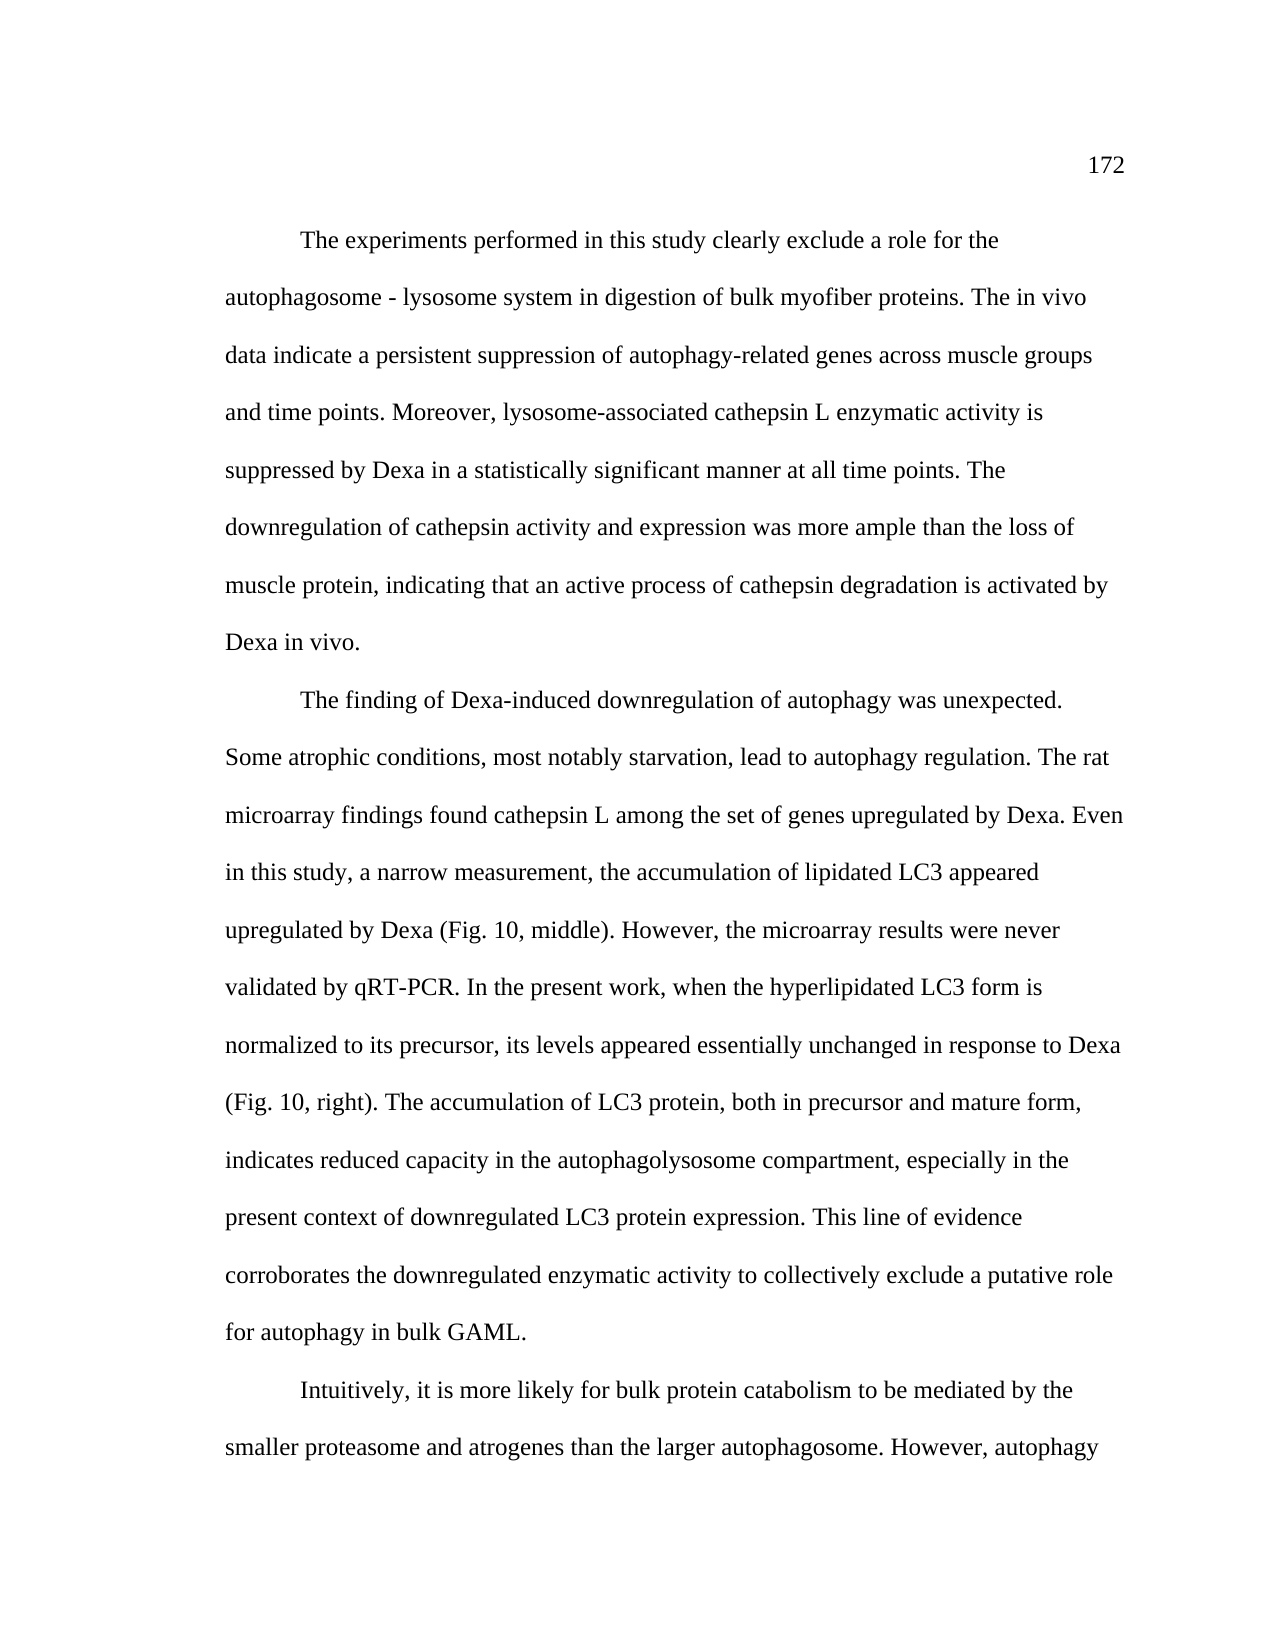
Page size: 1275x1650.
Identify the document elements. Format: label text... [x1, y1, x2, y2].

text The experiments performed in this study clearly exclude a role for the autophagosome - lysosome system in digestion of bulk myofiber proteins. The in vivo data indicate a persistent suppression of autophagy-related genes across muscle groups and time points. Moreover, lysosome-associated cathepsin L enzymatic activity is suppressed by Dexa in a statistically significant manner at all time points. The downregulation of cathepsin activity and expression was more ample than the loss of muscle protein, indicating that an active process of cathepsin degradation is activated by Dexa in vivo. [225, 225, 1125, 656]
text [225, 1375, 1125, 1461]
text The finding of Dexa-induced downregulation of autophagy was unexpected. Some atrophic conditions, most notably starvation, lead to autophagy regulation. The rat microarray findings found cathepsin L among the set of genes upregulated by Dexa. Even in this study, a narrow measurement, the accumulation of lipidated LC3 appeared upregulated by Dexa (Fig. 10, middle). However, the microarray results were never validated by qRT-PCR. In the present work, when the hyperlipidated LC3 form is normalized to its precursor, its levels appeared essentially unchanged in response to Dexa (Fig. 10, right). The accumulation of LC3 protein, both in precursor and mature form, indicates reduced capacity in the autophagolysosome compartment, especially in the present context of downregulated LC3 protein expression. This line of evidence corroborates the downregulated enzymatic activity to collectively exclude a putative role for autophagy in bulk GAML. [225, 685, 1125, 1346]
